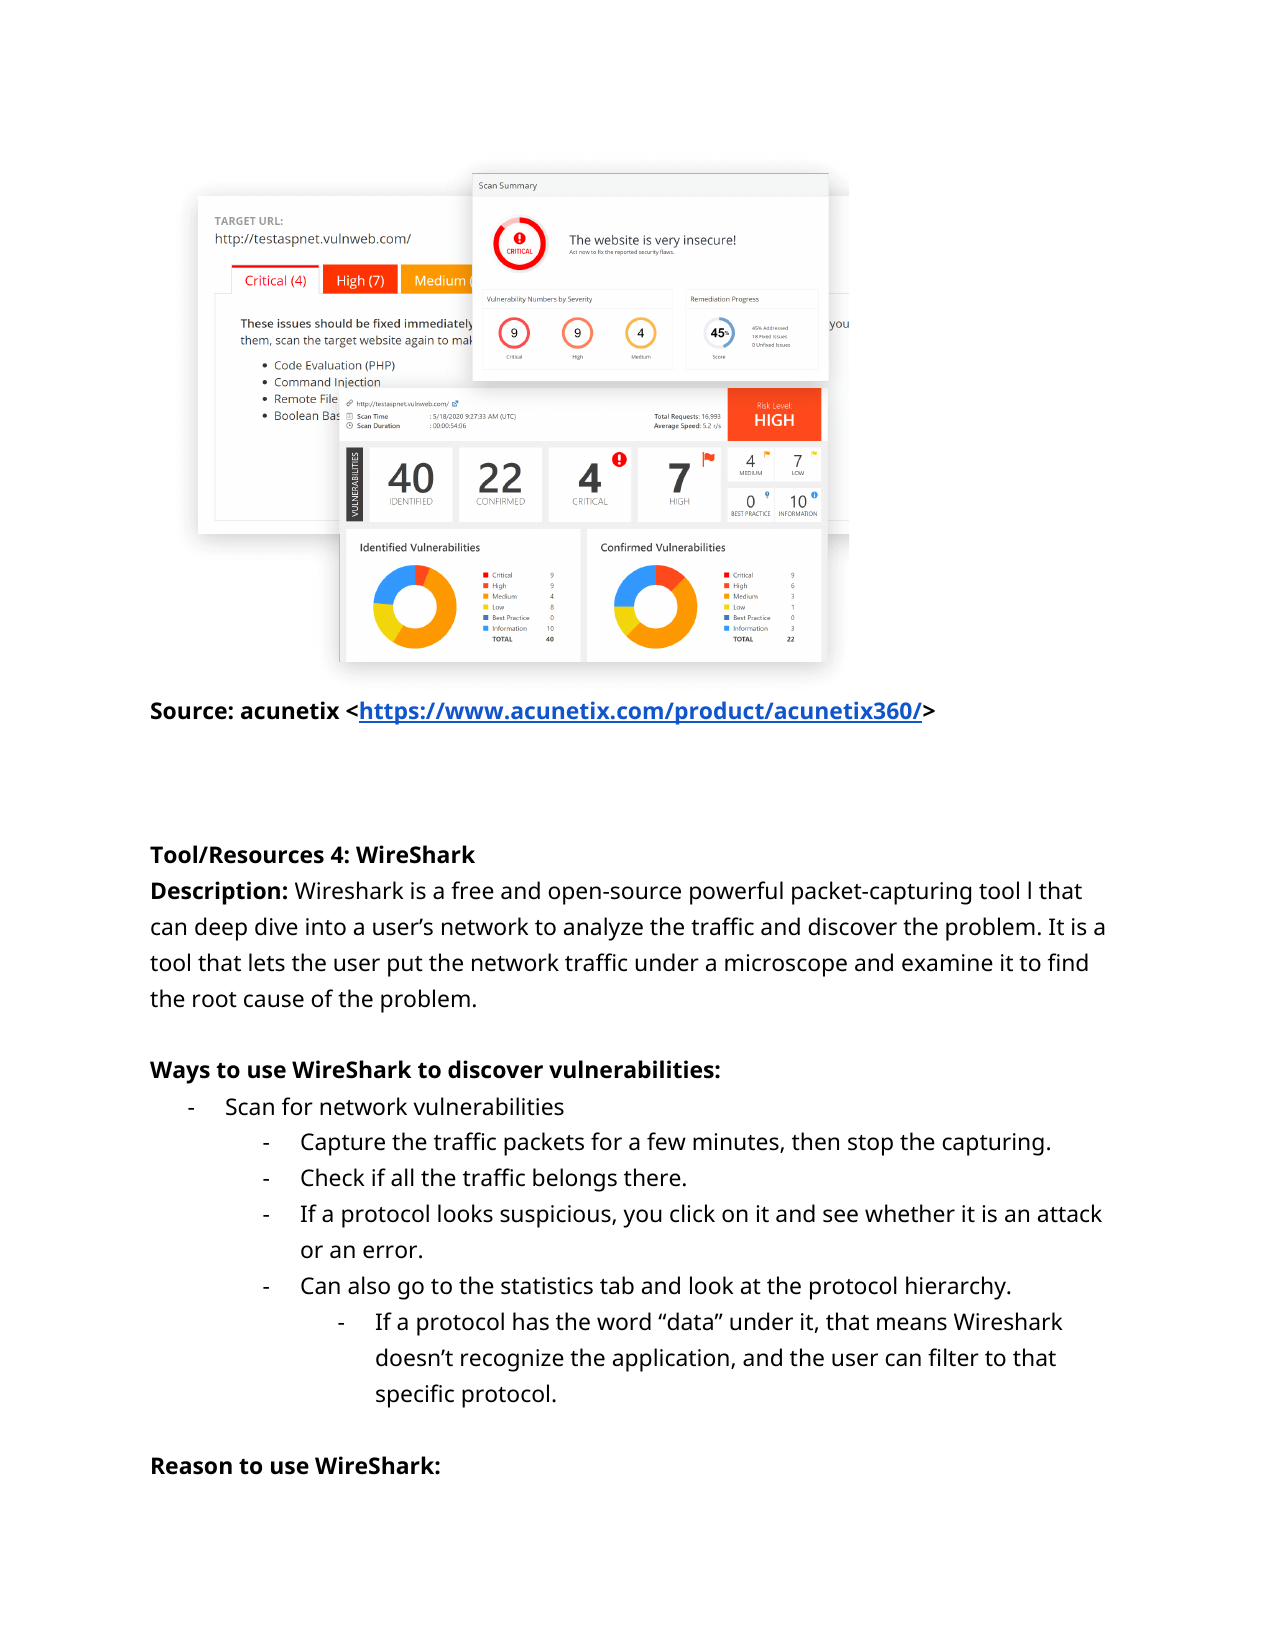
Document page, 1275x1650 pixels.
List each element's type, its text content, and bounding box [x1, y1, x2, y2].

list If a protocol has the word “data” under it, that means Wireshark doesn’t recognize the application, and the user can filter to that specific protocol. [337, 1306, 1125, 1409]
text Description: Wireshark is a free and open-source powerful packet-capturing tool l that can deep dive into a user’s network to analyze the traffic and discover the problem. It is a tool that lets the user put the network traffic under a microscope and examine it to find the root cause of the problem. [150, 875, 1125, 1014]
list If a protocol looks suspicious, you click on it and see whether it is an attack or an error. [262, 1198, 1125, 1265]
list Scan for network vulnerabilities [187, 1090, 1125, 1122]
text Ways to use WireShark to discover vulnerabilities: [150, 1054, 1125, 1086]
list Check if all the traffic belongs there. [262, 1162, 1125, 1193]
text Tool/Resources 4: WireShark [150, 839, 1125, 870]
picture [150, 150, 850, 692]
list Can also go to the statistics tab and look at the protocol hierarchy. [262, 1270, 1125, 1301]
list Capture the traffic packets for a few minutes, then stop the capturing. [262, 1126, 1125, 1158]
text Source: acunetix <https://www.acunetix.com/product/acunetix360/> [150, 695, 1125, 726]
text Reason to use WireShark: [150, 1450, 1125, 1481]
